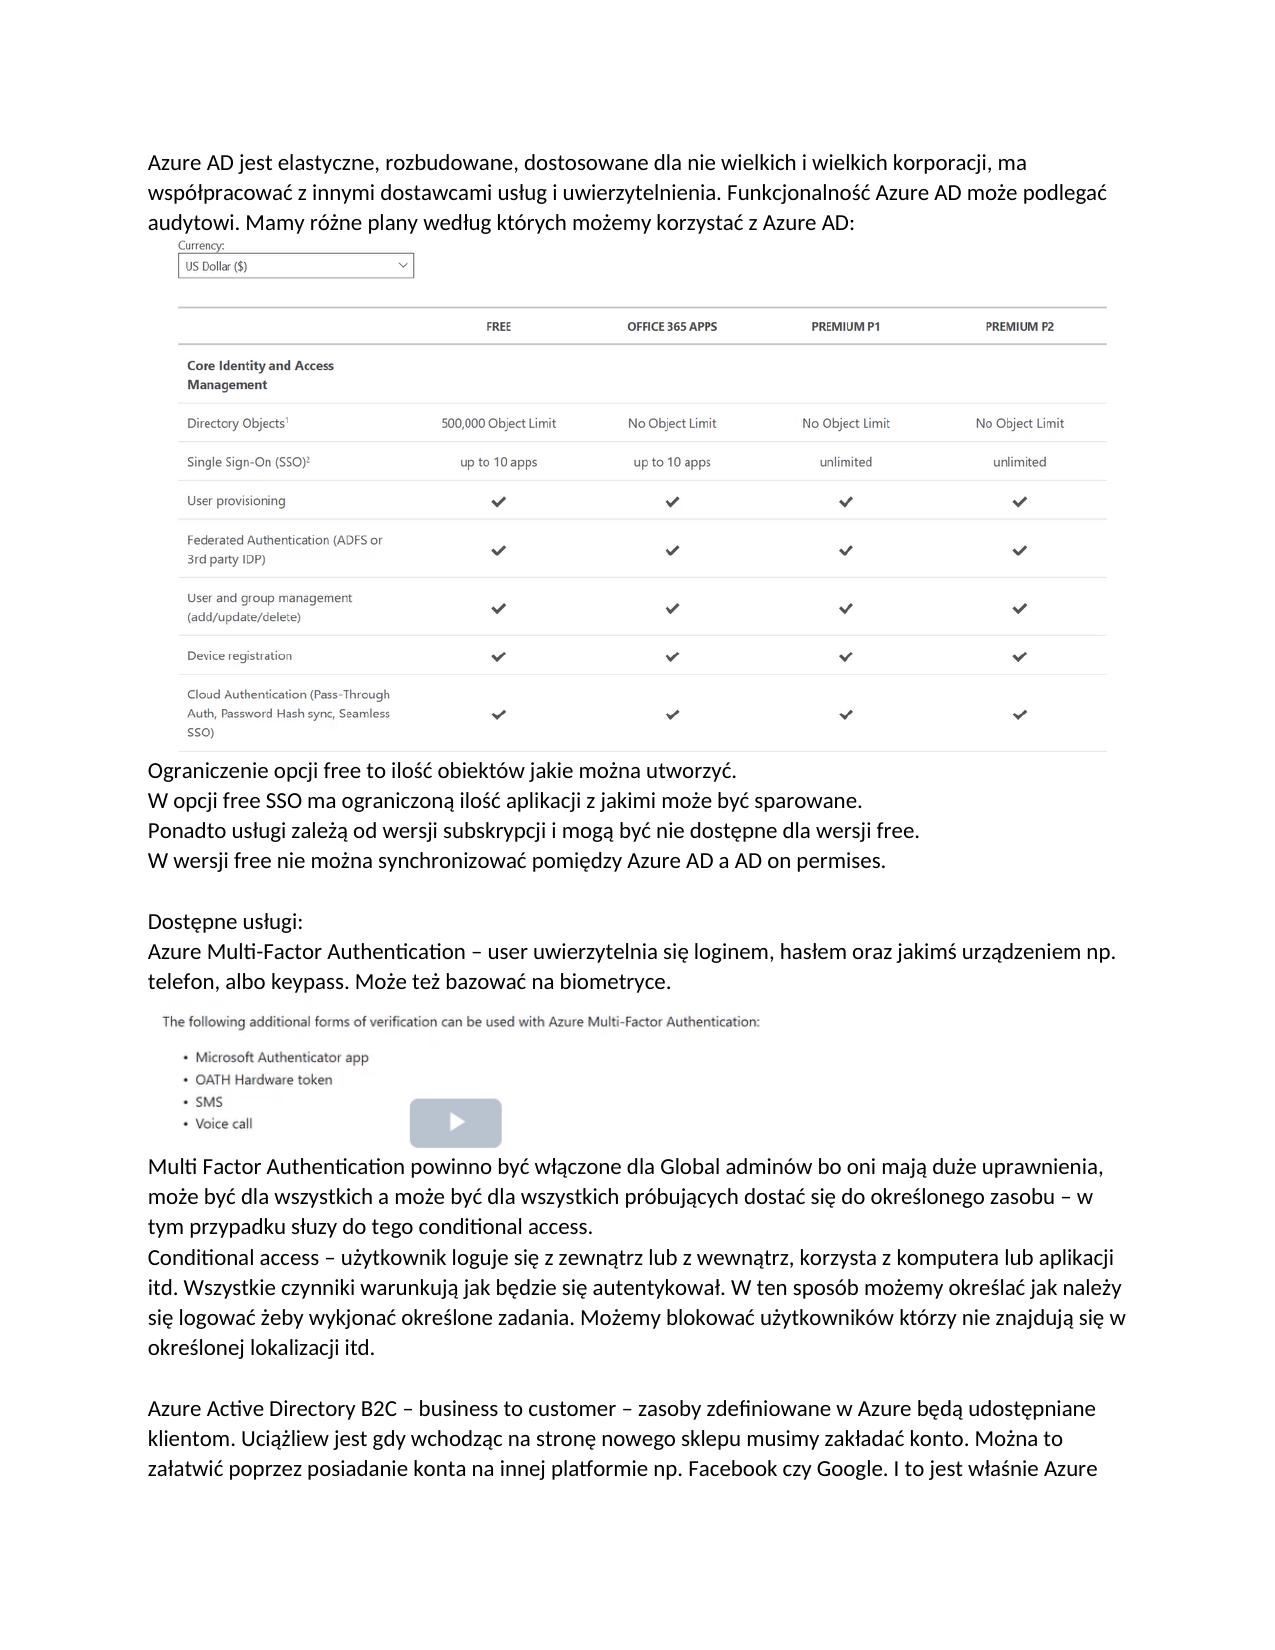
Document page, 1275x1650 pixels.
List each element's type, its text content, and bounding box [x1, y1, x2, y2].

text Ponadto usługi zależą od wersji subskrypcji i mogą być nie dostępne dla wersji free. [148, 816, 1127, 844]
text W wersji free nie można synchronizować pomiędzy Azure AD a AD on permises. [148, 847, 1127, 875]
text Dostępne usługi: [148, 907, 1127, 935]
text W opcji free SSO ma ograniczoną ilość aplikacji z jakimi może być sparowane. [148, 786, 1127, 814]
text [148, 1394, 1127, 1482]
text Conditional access – użytkownik loguje się z zewnątrz lub z wewnątrz, korzysta z komputera lub aplikacji itd. Wszystkie czynniki warunkują jak będzie się autentykował. W ten sposób możemy określać jak należy się logować żeby wykjonać określone zadania. Możemy blokować użytkowników którzy nie znajdują się w określonej lokalizacji itd. [148, 1243, 1127, 1361]
text Multi Factor Authentication powinno być włączone dla Global adminów bo oni mają duże uprawnienia, może być dla wszystkich a może być dla wszystkich próbujących dostać się do określonego zasobu – w tym przypadku słuzy do tego conditional access. [148, 1152, 1127, 1240]
text Azure AD jest elastyczne, rozbudowane, dostosowane dla nie wielkich i wielkich korporacji, ma współpracować z innymi dostawcami usług i uwierzytelnienia. Funkcjonalność Azure AD może podlegać audytowi. Mamy różne plany według których możemy korzystać z Azure AD: [148, 148, 1127, 236]
picture [147, 238, 1128, 754]
text Ograniczenie opcji free to ilość obiektów jakie można utworzyć. [148, 756, 1127, 784]
text Azure Multi-Factor Authentication – user uwierzytelnia się loginem, hasłem oraz jakimś urządzeniem np. telefon, albo keypass. Może też bazować na biometryce. [148, 937, 1127, 996]
picture [147, 997, 844, 1150]
